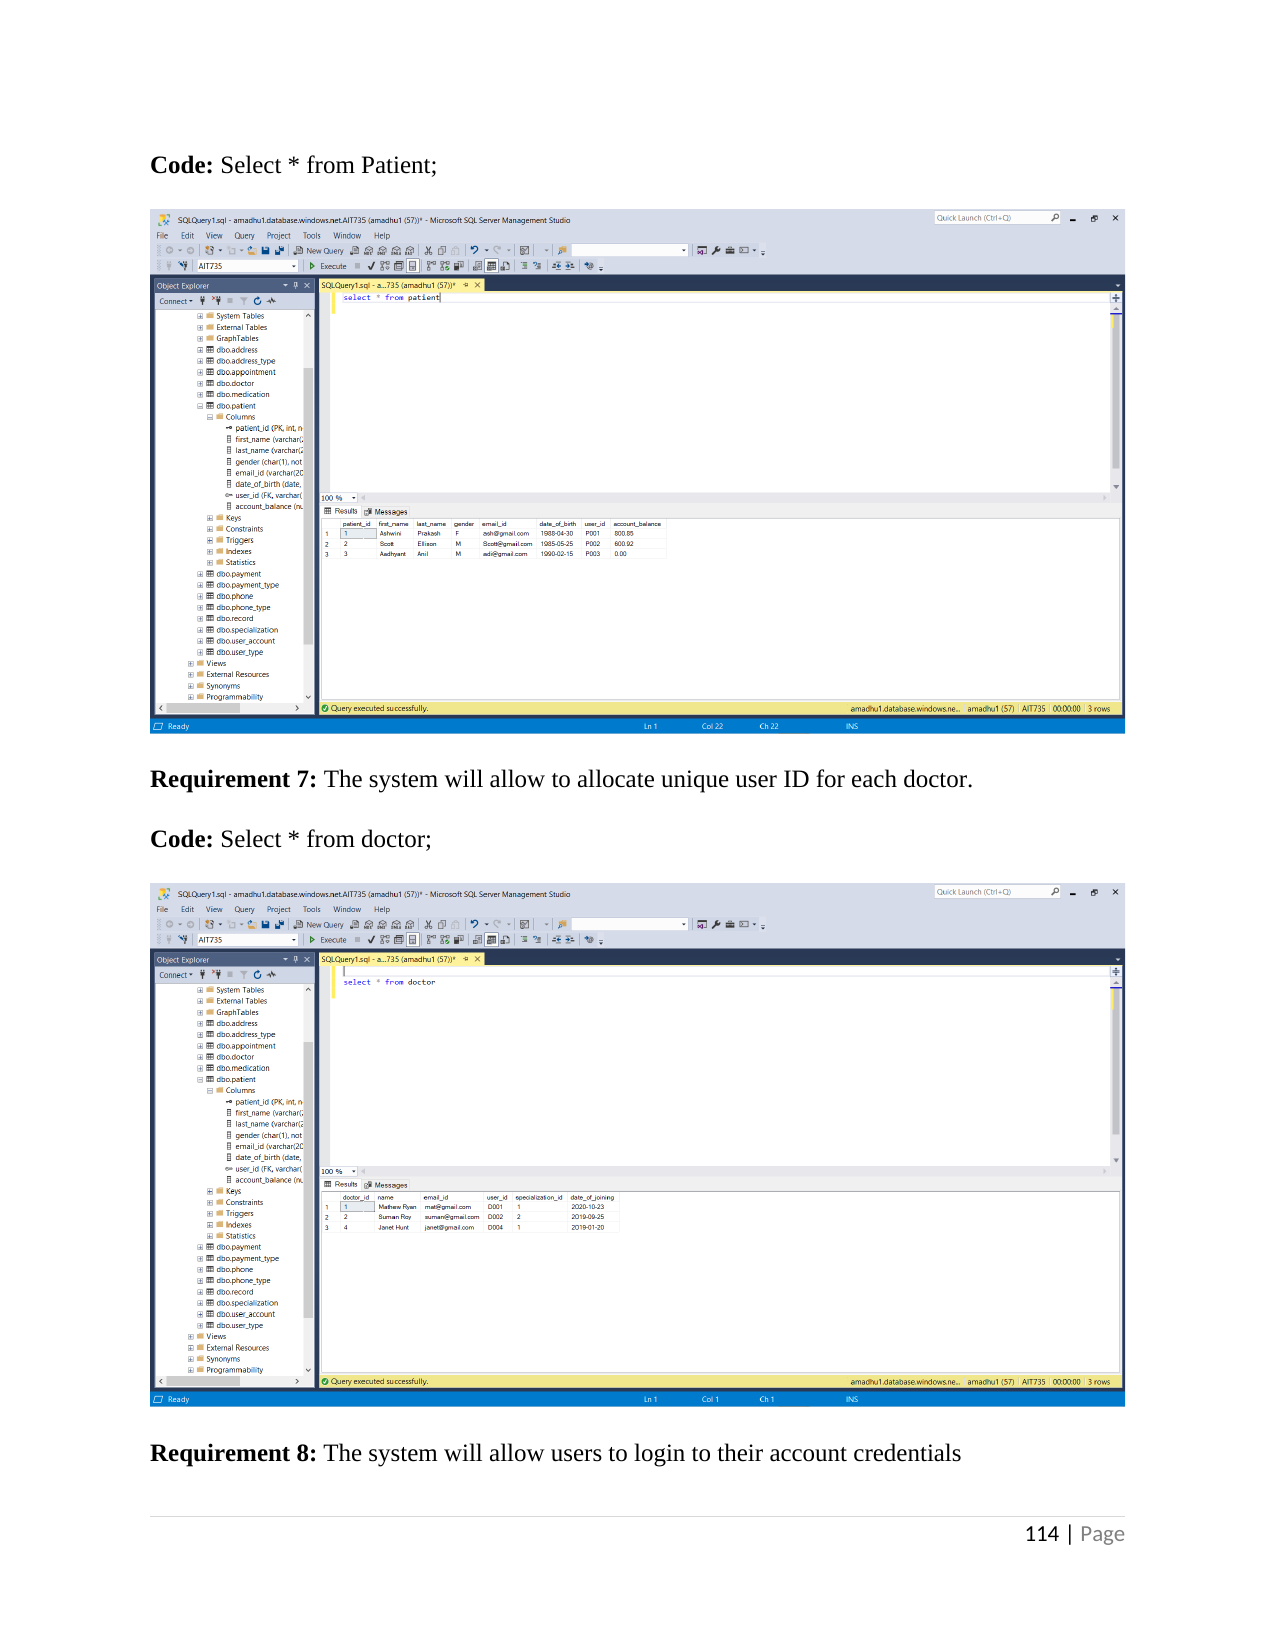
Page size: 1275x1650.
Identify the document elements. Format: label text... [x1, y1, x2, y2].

text Requirement 7: The system will allow to allocate unique user ID for each doctor. [150, 764, 1125, 793]
text Requirement 8: The system will allow users to login to their account credentials [150, 1438, 1125, 1466]
picture [150, 209, 1125, 734]
picture [150, 883, 1125, 1407]
text Code: Select * from Patient; [150, 150, 1125, 179]
text Code: Select * from doctor; [150, 824, 1125, 852]
